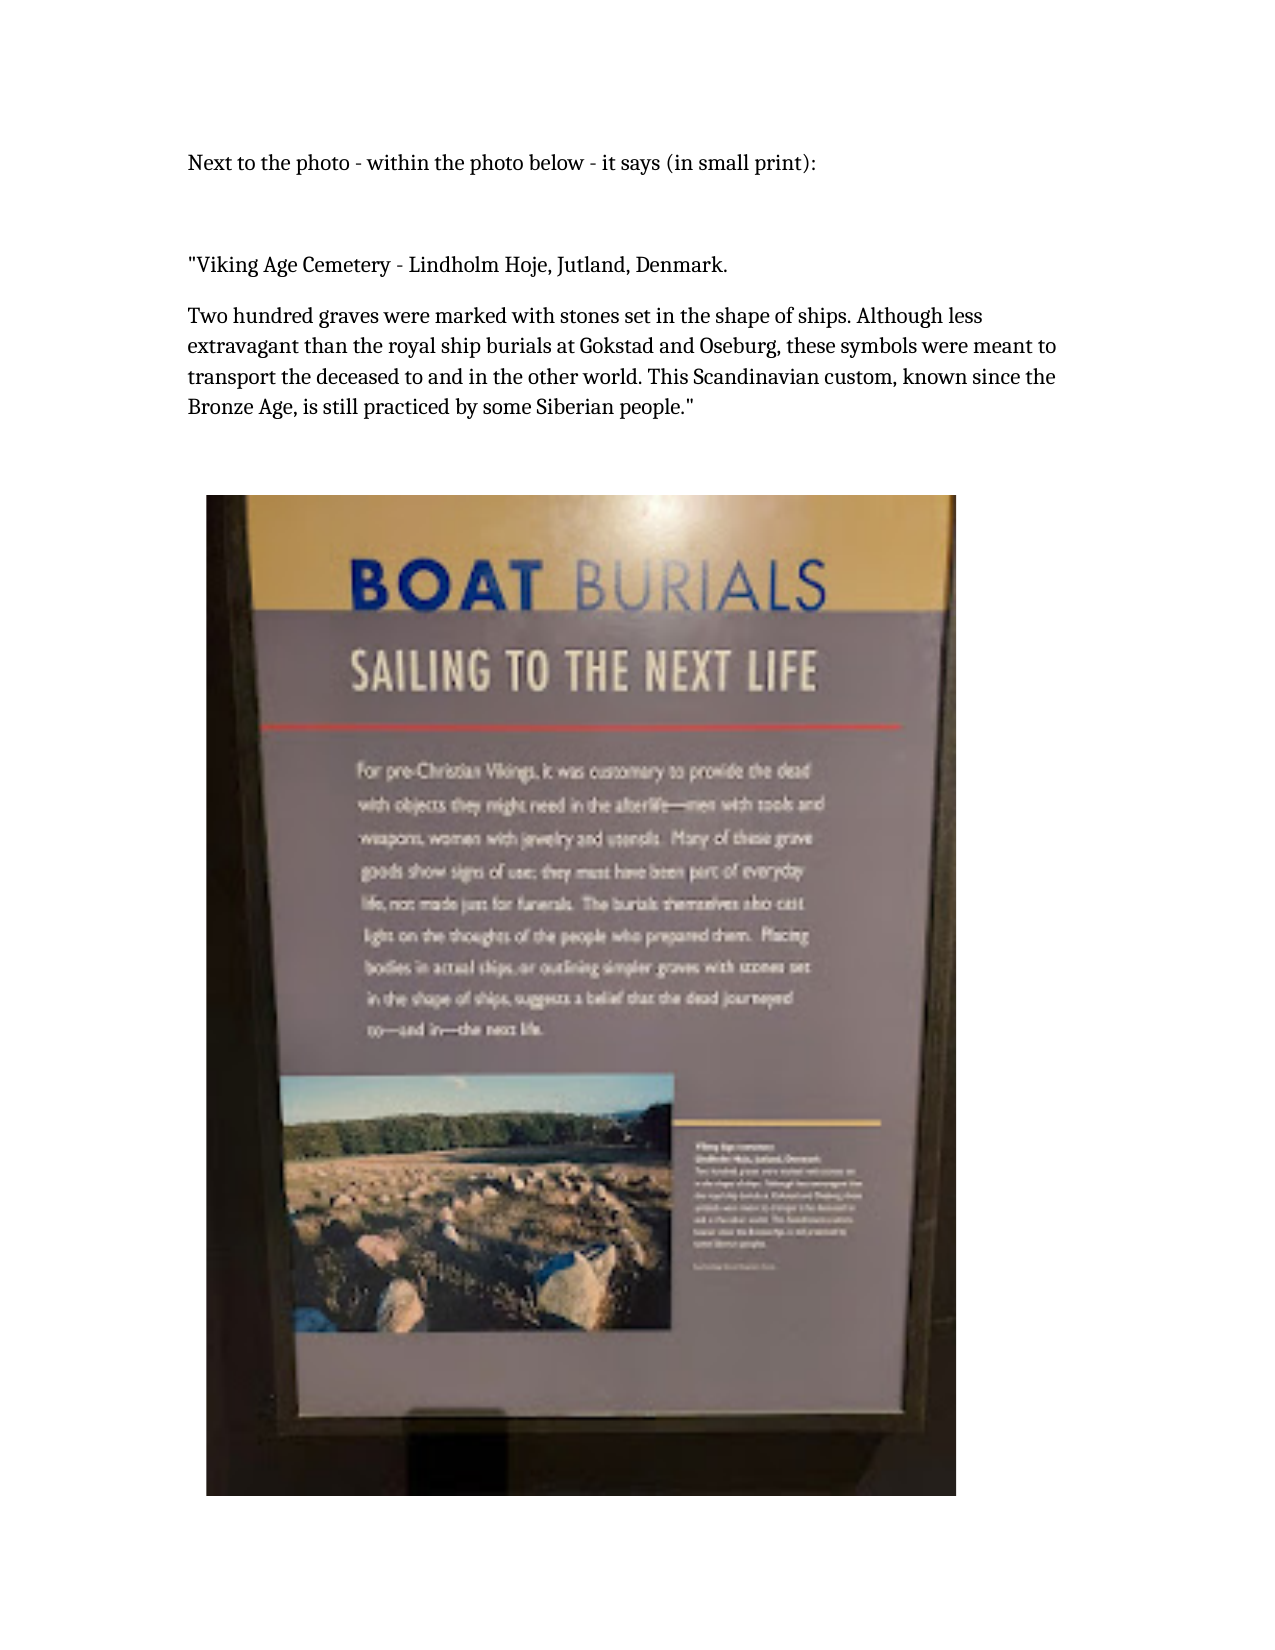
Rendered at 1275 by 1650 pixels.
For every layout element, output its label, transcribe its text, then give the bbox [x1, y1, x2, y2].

picture [206, 495, 957, 1496]
text Two hundred graves were marked with stones set in the shape of ships. Although less extravagant than the royal ship burials at Gokstad and Oseburg, these symbols were meant to transport the deceased to and in the other world. This Scandinavian custom, known since the Bronze Age, is still practiced by some Siberian people." [187, 303, 1087, 420]
text Next to the photo - within the photo below - it says (in small print): [187, 150, 1087, 176]
text "Viking Age Cemetery - Lindholm Hoje, Jutland, Denmark. [187, 252, 1087, 278]
